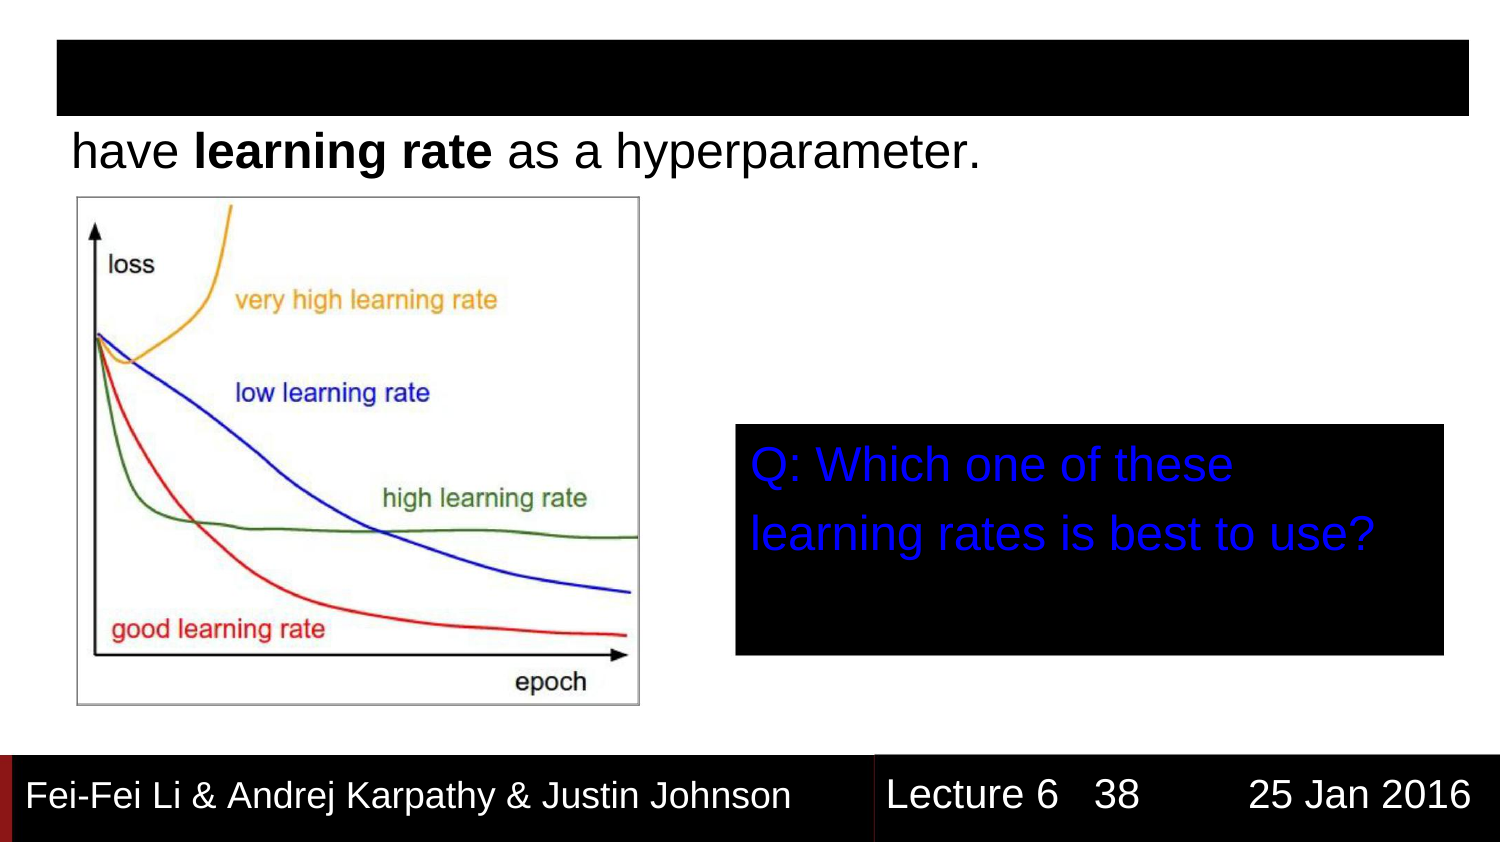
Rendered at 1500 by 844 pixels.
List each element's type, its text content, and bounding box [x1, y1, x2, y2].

text Fei-Fei Li & Andrej Karpathy & Justin Johnson Lecture 6 38 25 Jan 2016 [25, 769, 1479, 817]
picture [54, 37, 1471, 118]
picture [75, 196, 1446, 706]
picture [0, 753, 1500, 842]
text SGD, SGD+Momentum, Adagrad, RMSProp, Adam all have learning rate as a hyperparameter. [71, 51, 1400, 179]
text Q: Which one of these learning rates is best to use? [750, 436, 1387, 560]
